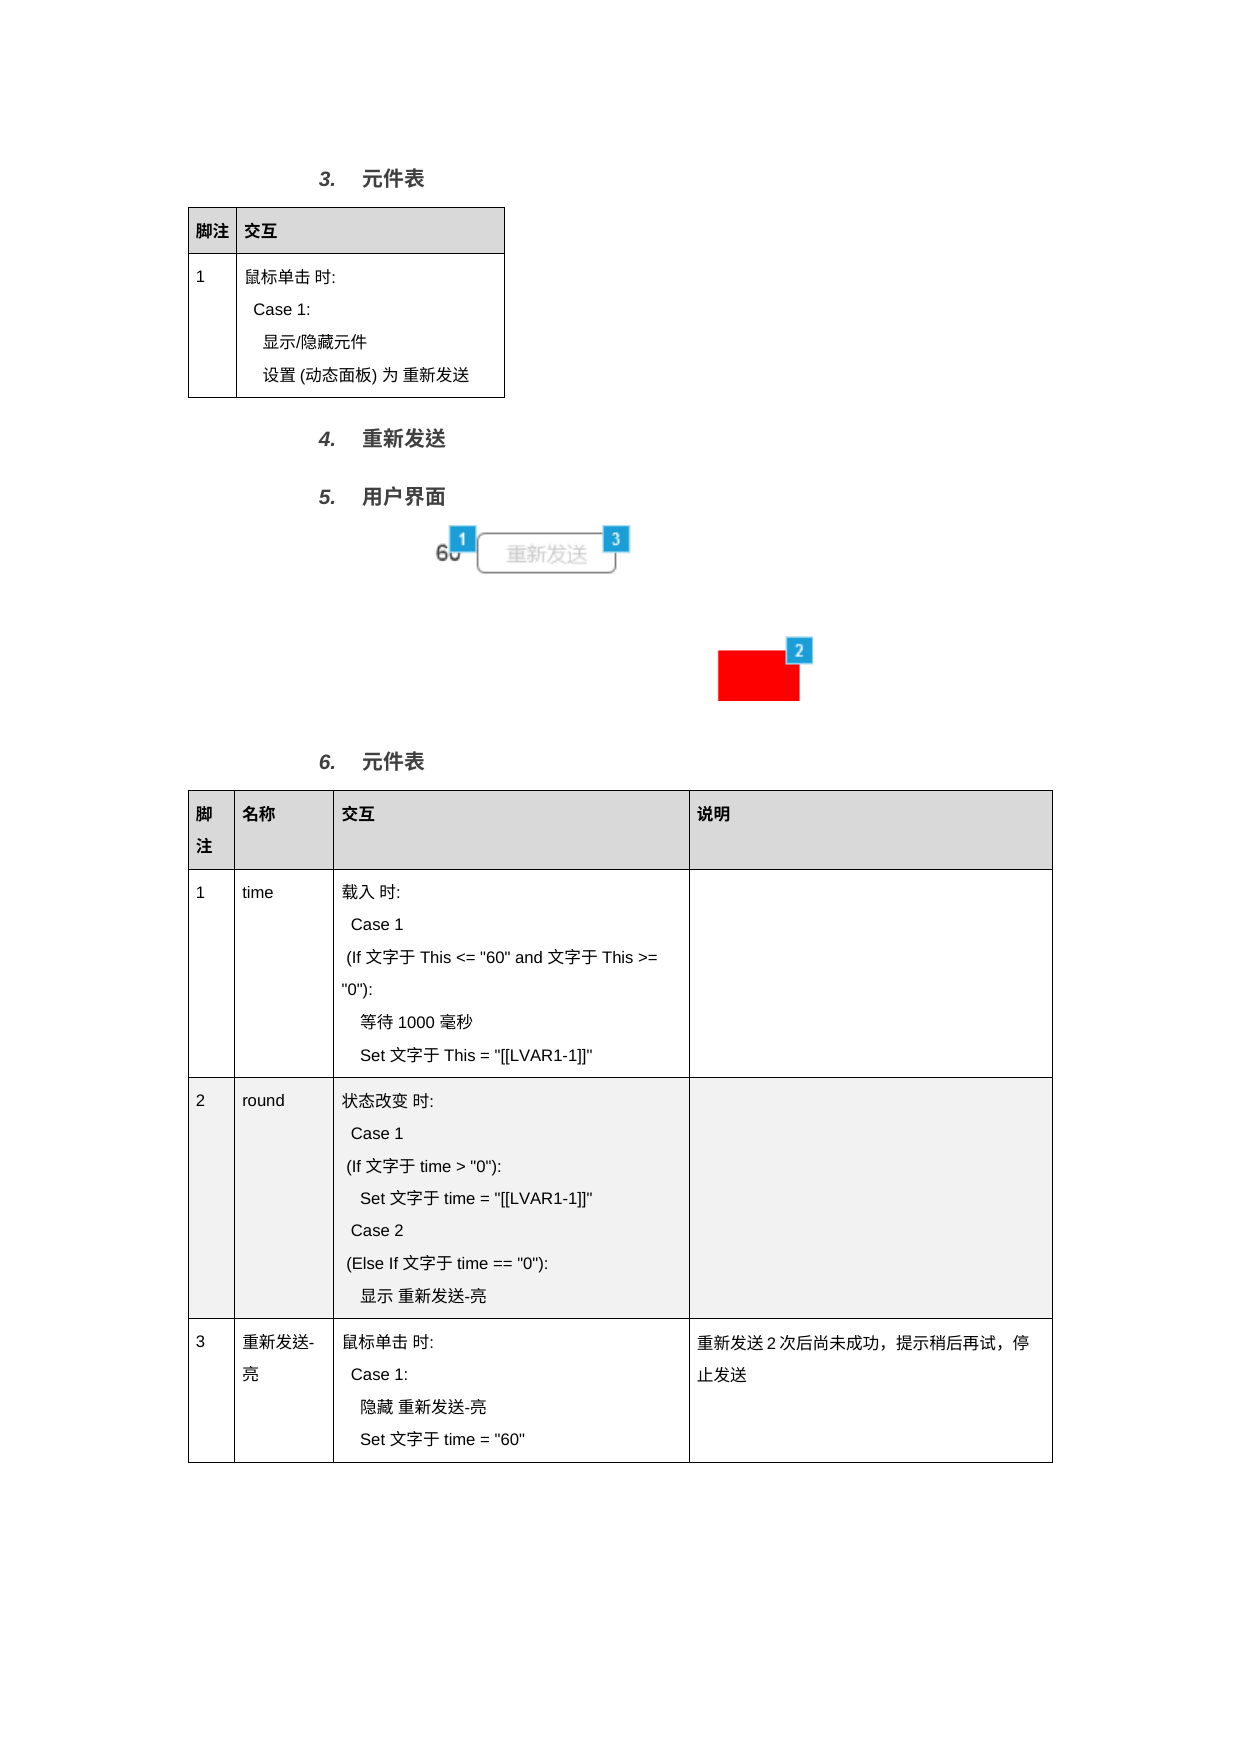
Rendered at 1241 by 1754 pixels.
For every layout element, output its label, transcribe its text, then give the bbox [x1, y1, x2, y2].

table_header 脚注 [189, 791, 234, 869]
picture [427, 525, 814, 701]
table_cell [690, 870, 1052, 1077]
table_cell 鼠标单击 时: Case 1: 隐藏 重新发送-亮 Set 文字于 time = "60" [334, 1319, 689, 1462]
table_cell 鼠标单击 时: Case 1: 显示/隐藏元件 设置 (动态面板) 为 重新发送 [237, 254, 504, 397]
table_cell 载入 时: Case 1 (If 文字于 This <= "60" and 文字于 This >= "0"): 等待 1000 毫秒 Set 文字于 This = "[[LVAR1-1]]" [334, 870, 689, 1077]
table_header 交互 [334, 791, 689, 869]
table_cell 2 [189, 1078, 234, 1318]
table_header 名称 [235, 791, 333, 869]
subtitle 元件表 [319, 162, 1053, 194]
table_header 脚注 [189, 208, 236, 253]
table_cell [690, 1078, 1052, 1318]
table_header 说明 [690, 791, 1052, 869]
table_cell 状态改变 时: Case 1 (If 文字于 time > "0"): Set 文字于 time = "[[LVAR1-1]]" Case 2 (Else If 文字于 time == "0"): 显示 重新发送-亮 [334, 1078, 689, 1318]
table_cell round [235, 1078, 333, 1318]
table_cell 重新发送-亮 [235, 1319, 333, 1462]
table_cell 重新发送2次后尚未成功，提示稍后再试，停止发送 [690, 1319, 1052, 1462]
table_cell 1 [189, 870, 234, 1077]
subtitle 用户界面 [319, 480, 1053, 513]
subtitle 元件表 [319, 745, 1053, 778]
table_cell 3 [189, 1319, 234, 1462]
table_header 交互 [237, 208, 504, 253]
table_cell 1 [189, 254, 236, 397]
subtitle 重新发送 [319, 423, 1053, 455]
table_cell time [235, 870, 333, 1077]
